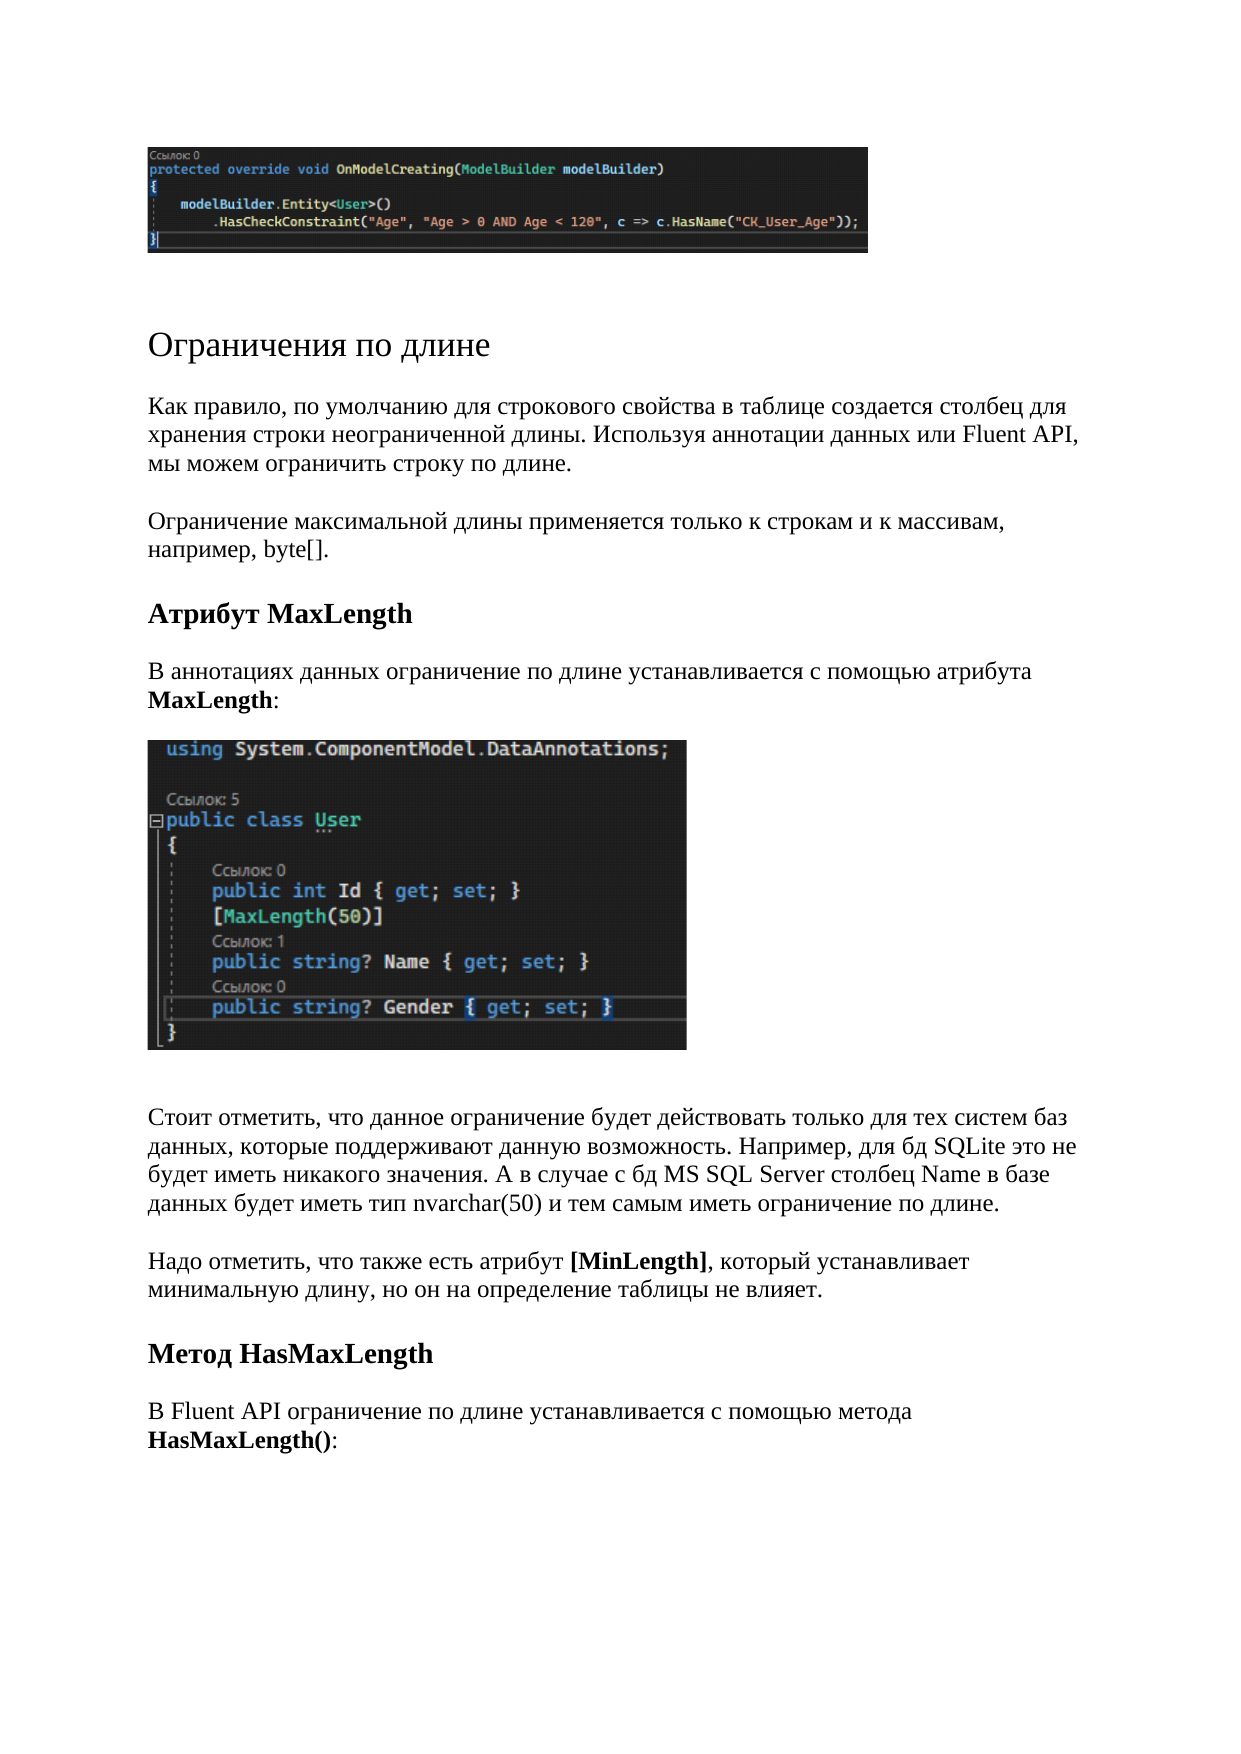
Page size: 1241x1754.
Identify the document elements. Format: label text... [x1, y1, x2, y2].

picture [147, 740, 687, 1050]
text Как правило, по умолчанию для строкового свойства в таблице создается столбец для хранения строки неограниченной длины. Используя аннотации данных или Fluent API, мы можем ограничить строку по длине. [148, 391, 1093, 477]
text Надо отметить, что также есть атрибут [MinLength], который устанавливает минимальную длину, но он на определение таблицы не влияет. [148, 1246, 1093, 1303]
text Метод HasMaxLength [148, 1336, 1093, 1370]
text Ограничения по длине [148, 324, 1093, 364]
text Ограничение максимальной длины применяется только к строкам и к массивам, например, byte[]. [148, 506, 1093, 563]
text В аннотациях данных ограничение по длине устанавливается с помощью атрибута MaxLength: [148, 656, 1093, 714]
picture [147, 147, 868, 253]
text В Fluent API ограничение по длине устанавливается с помощью метода HasMaxLength(): [148, 1396, 1093, 1454]
text Стоит отметить, что данное ограничение будет действовать только для тех систем баз данных, которые поддерживают данную возможность. Например, для бд SQLite это не будет иметь никакого значения. А в случае с бд MS SQL Server столбец Name в базе данных будет иметь тип nvarchar(50) и тем самым иметь ограничение по длине. [148, 1102, 1093, 1217]
text Атрибут MaxLength [148, 596, 1093, 630]
